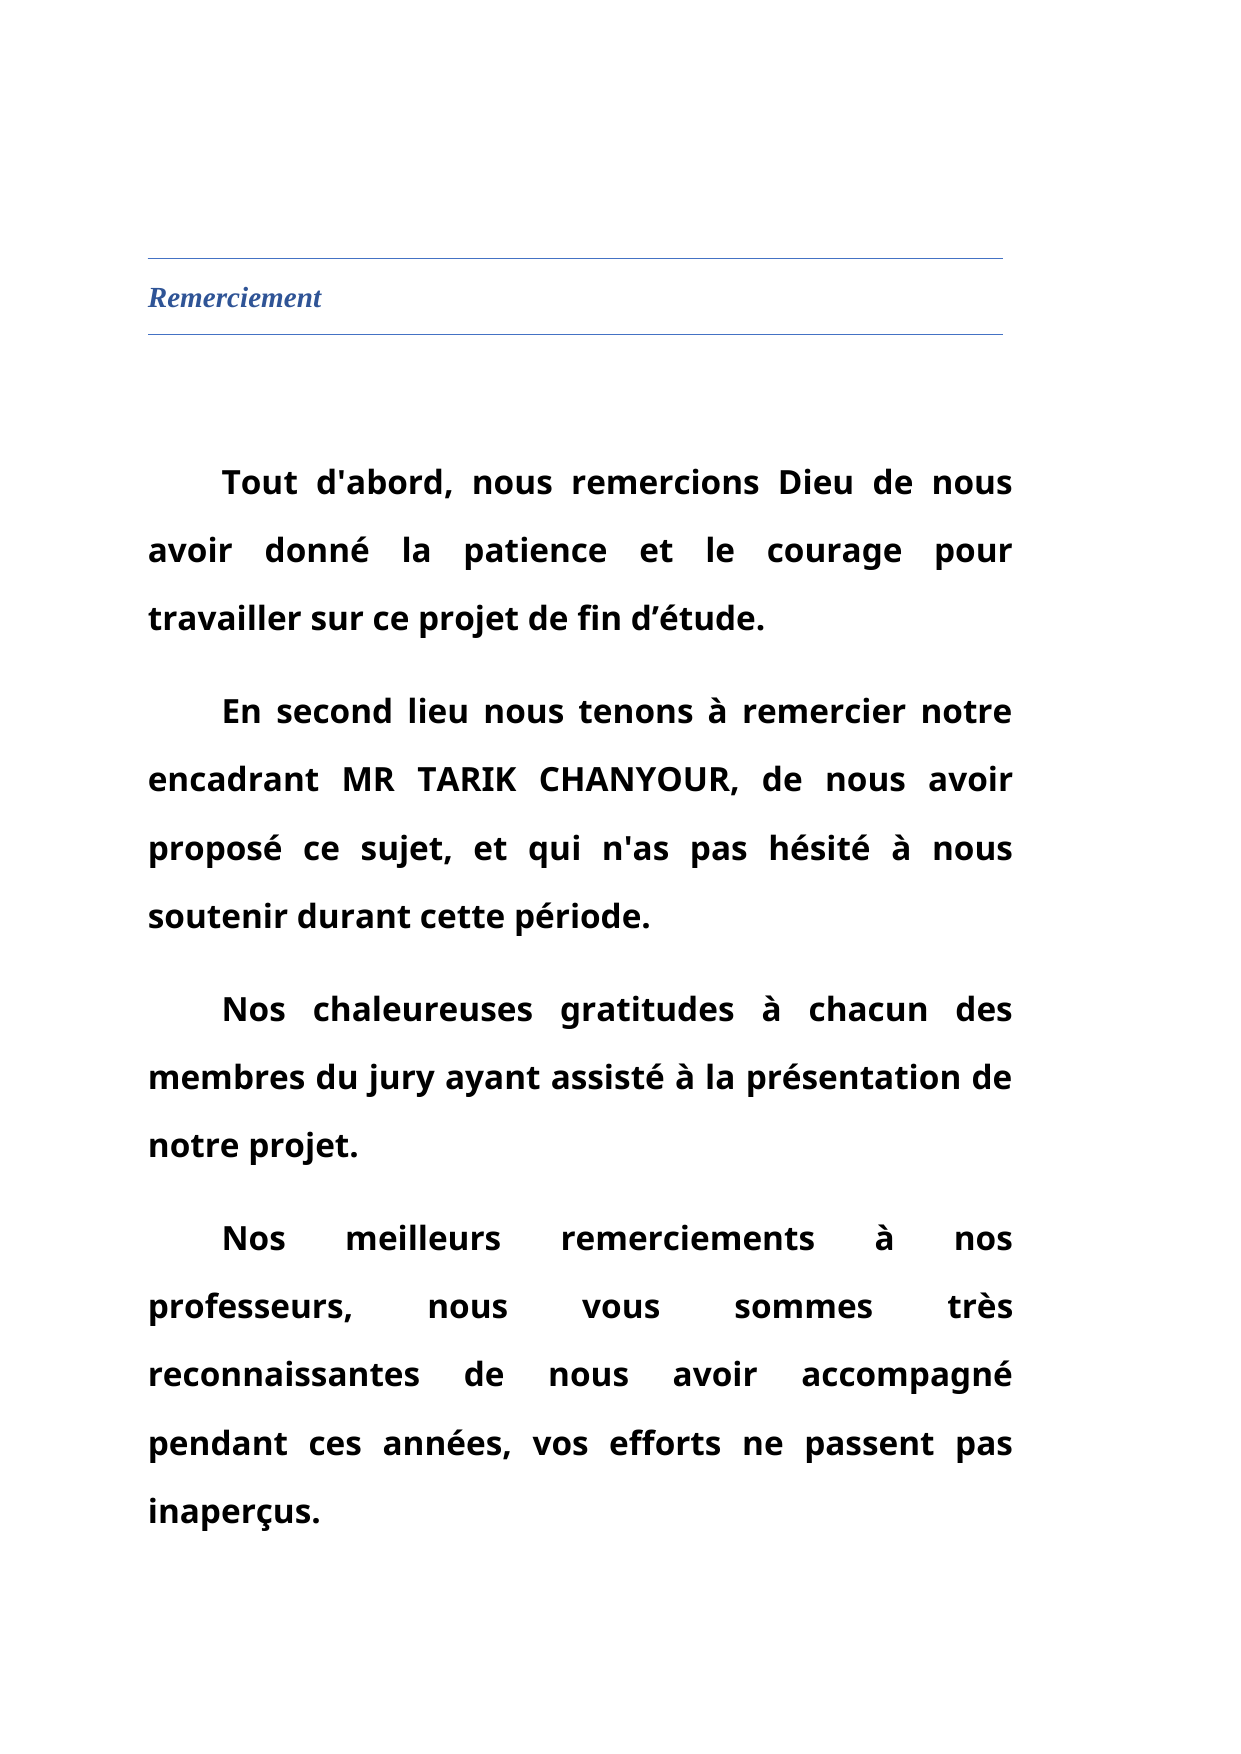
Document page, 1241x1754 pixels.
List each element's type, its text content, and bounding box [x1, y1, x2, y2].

text Tout d'abord, nous remercions Dieu de nous avoir donné la patience et le courage pour travailler sur ce projet de fin d’étude. [148, 459, 1013, 640]
text En second lieu nous tenons à remercier notre encadrant MR TARIK CHANYOUR, de nous avoir proposé ce sujet, et qui n'as pas hésité à nous soutenir durant cette période. [148, 688, 1013, 938]
text Nos chaleureuses gratitudes à chacun des membres du jury ayant assisté à la présentation de notre projet. [148, 986, 1013, 1167]
text Remerciement [148, 259, 1003, 334]
text Nos meilleurs remerciements à nos professeurs, nous vous sommes très reconnaissantes de nous avoir accompagné pendant ces années, vos efforts ne passent pas inaperçus. [148, 1215, 1013, 1533]
